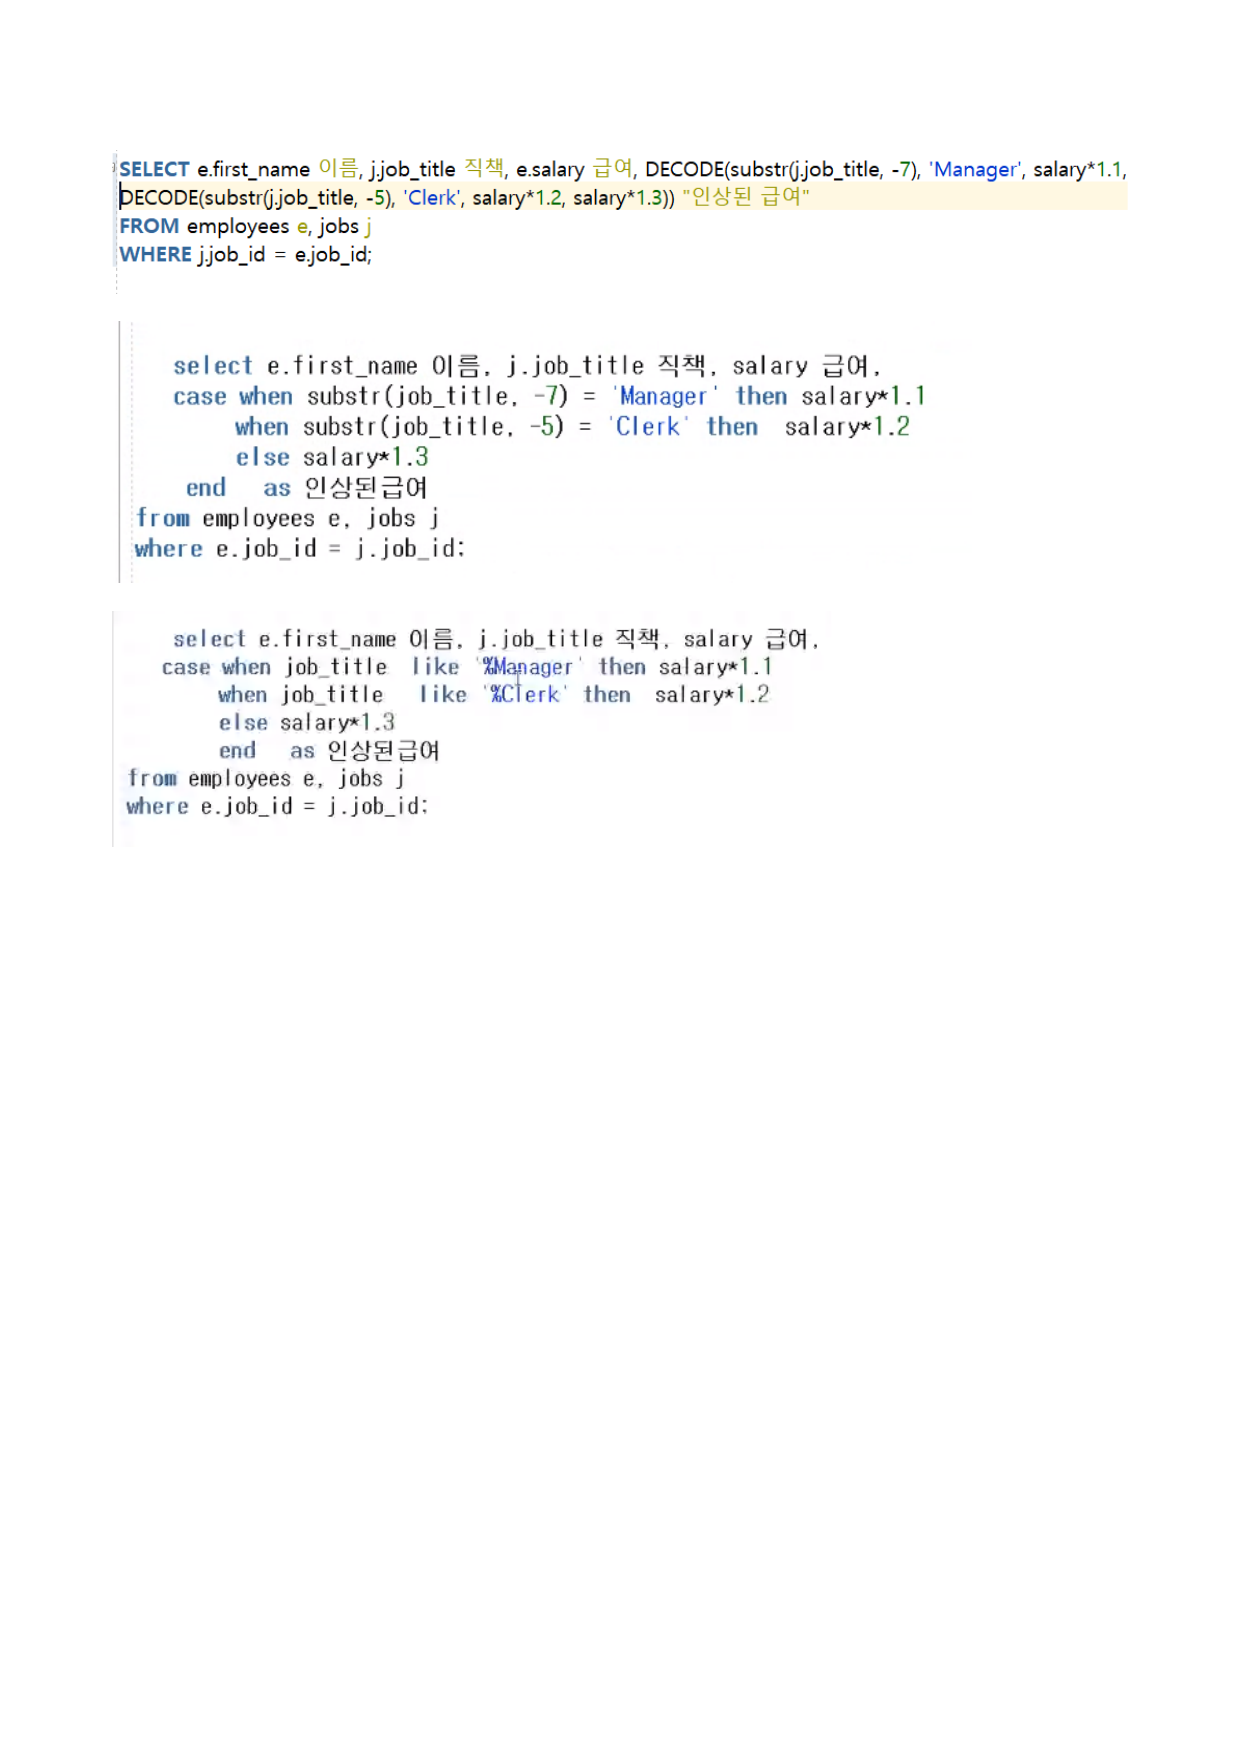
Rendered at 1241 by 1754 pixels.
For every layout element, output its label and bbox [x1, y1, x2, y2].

picture [112, 321, 972, 583]
picture [112, 611, 832, 847]
picture [112, 150, 1128, 294]
